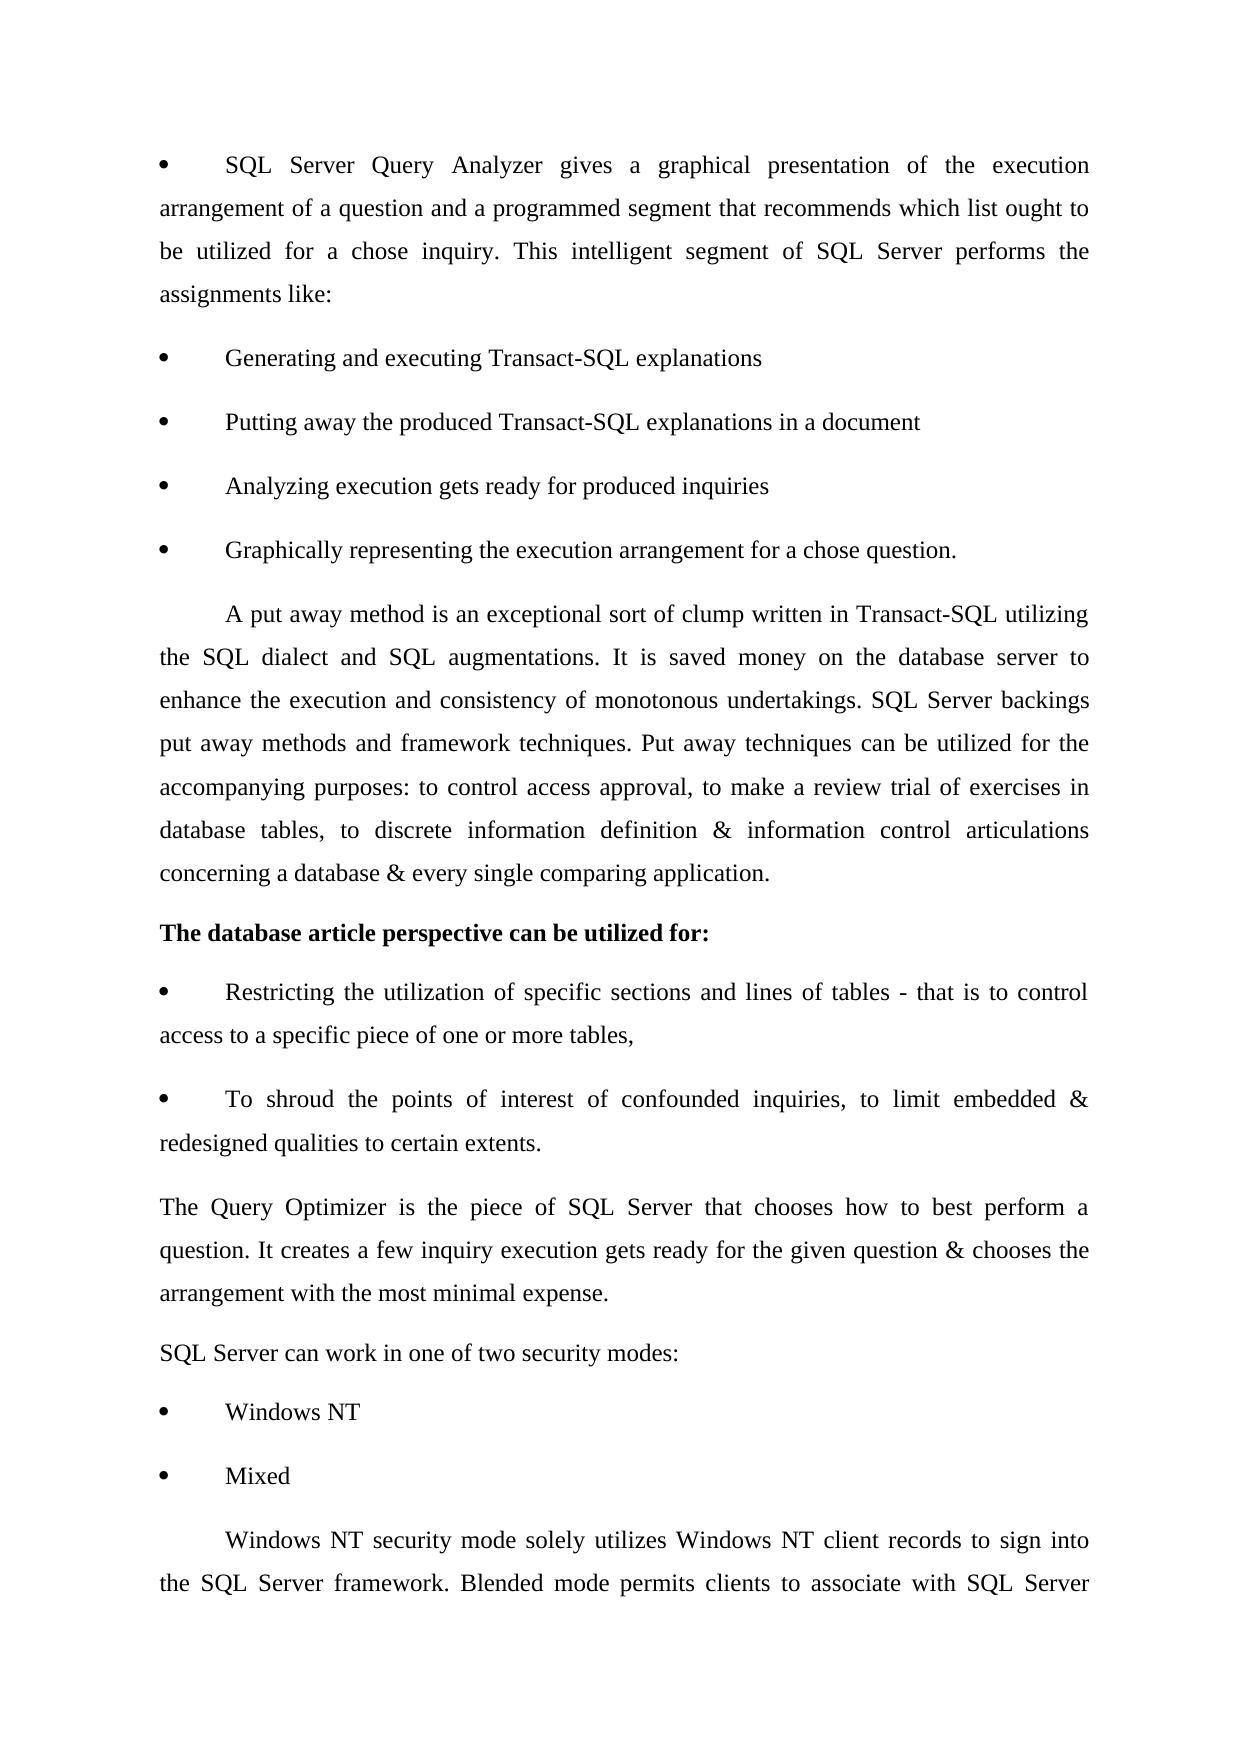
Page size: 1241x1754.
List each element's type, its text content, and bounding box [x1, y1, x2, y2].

list Analyzing execution gets ready for produced inquiries [159, 471, 1090, 500]
list Windows NT [159, 1397, 1090, 1426]
text SQL Server can work in one of two security modes: [159, 1338, 1090, 1366]
list Generating and executing Transact-SQL explanations [159, 343, 1090, 372]
list Graphically representing the execution arrangement for a chose question. [159, 535, 1090, 564]
list To shroud the points of interest of confounded inquiries, to limit embedded & redesigned qualities to certain extents. [159, 1084, 1090, 1156]
list Restricting the utilization of specific sections and lines of tables - that is to control access to a specific piece of one or more tables, [159, 977, 1090, 1049]
text A put away method is an exceptional sort of clump written in Transact-SQL utilizing the SQL dialect and SQL augmentations. It is saved money on the database server to enhance the execution and consistency of monotonous undertakings. SQL Server backings put away methods and framework techniques. Put away techniques can be utilized for the accompanying purposes: to control access approval, to make a review trial of exercises in database tables, to discrete information definition & information control articulations concerning a database & every single comparing application. [159, 599, 1090, 887]
text The Query Optimizer is the piece of SQL Server that chooses how to best perform a question. It creates a few inquiry execution gets ready for the given question & chooses the arrangement with the most minimal expense. [159, 1192, 1090, 1307]
list Mixed [159, 1461, 1090, 1490]
list Putting away the produced Transact-SQL explanations in a document [159, 407, 1090, 436]
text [159, 1525, 1090, 1597]
list SQL Server Query Analyzer gives a graphical presentation of the execution arrangement of a question and a programmed segment that recommends which list ought to be utilized for a chose inquiry. This intelligent segment of SQL Server performs the assignments like: [159, 150, 1090, 308]
text The database article perspective can be utilized for: [159, 918, 1090, 946]
